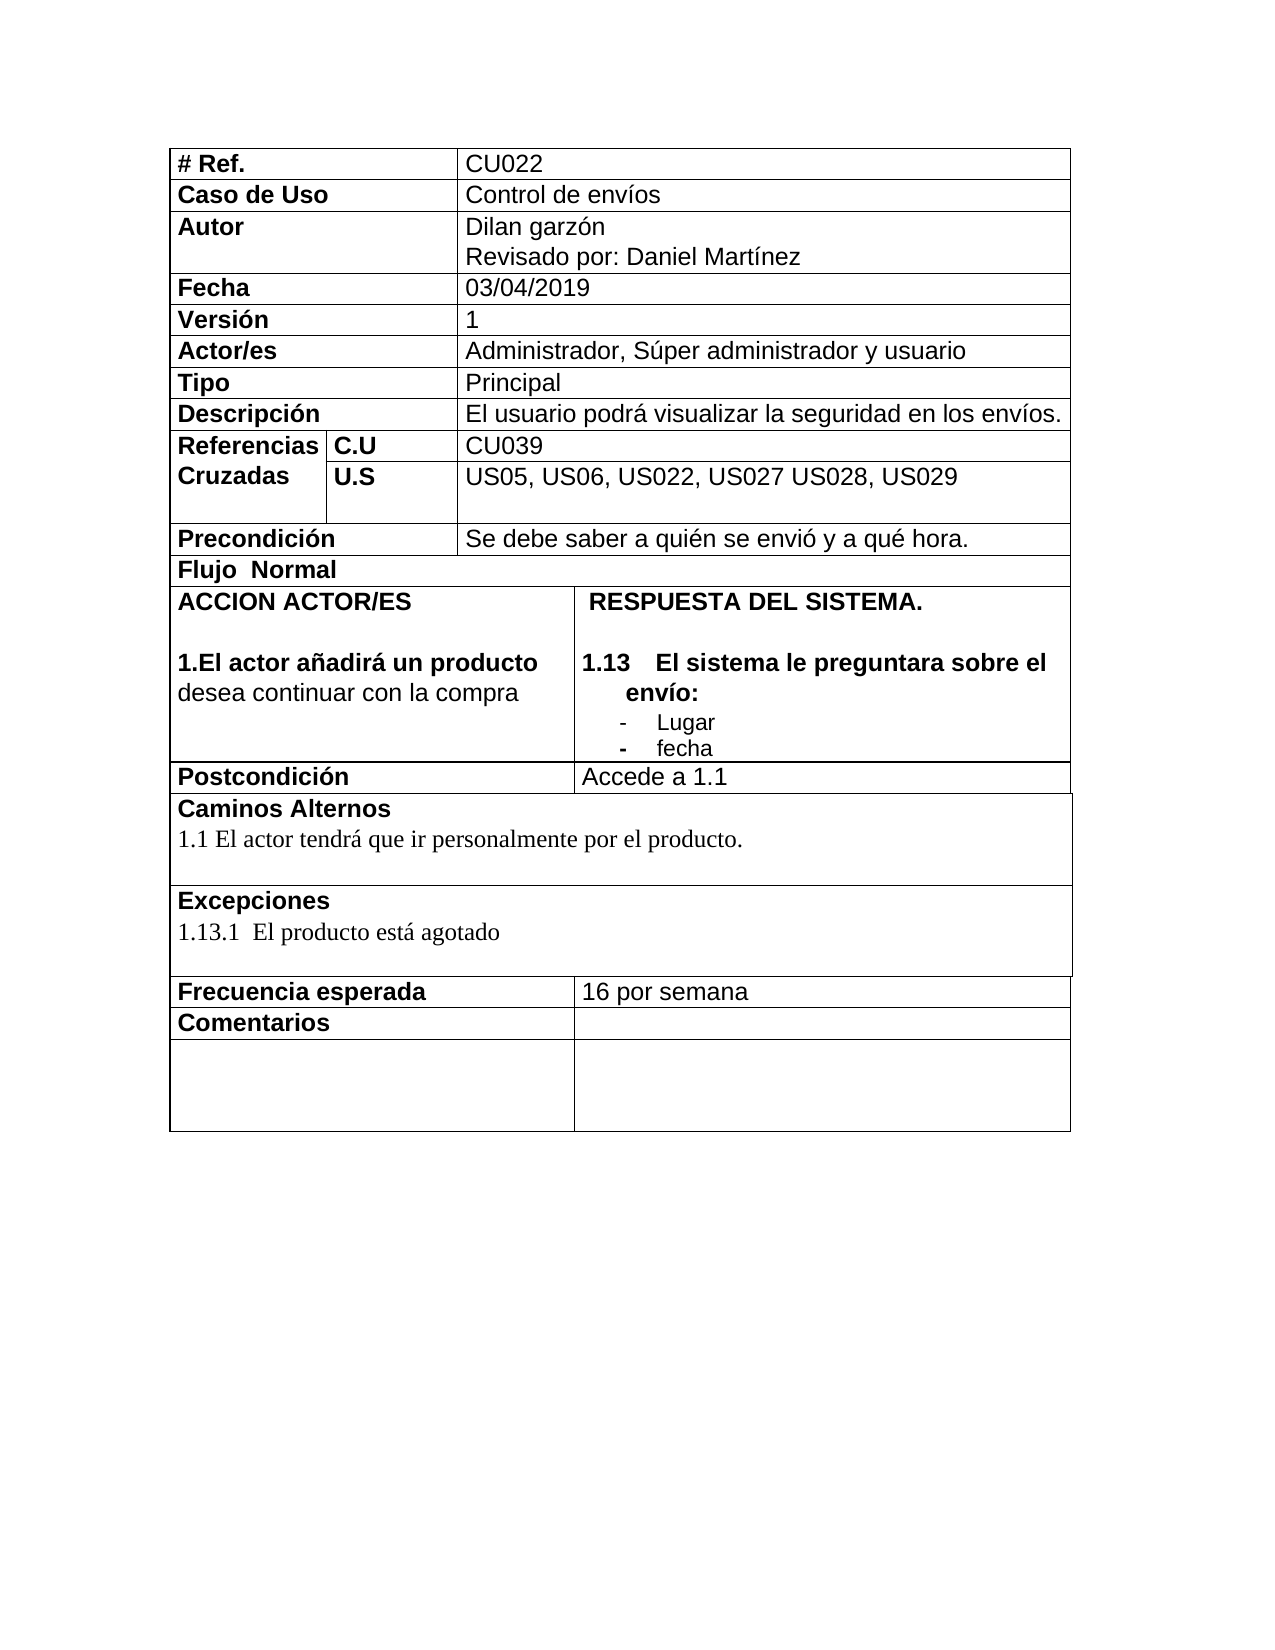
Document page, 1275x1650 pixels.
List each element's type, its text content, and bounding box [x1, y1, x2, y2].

table_cell Frecuencia esperada [171, 977, 574, 1007]
table_cell Caso de Uso [171, 180, 457, 211]
table_cell Excepciones El producto está agotado [171, 886, 1072, 976]
table_cell Tipo [171, 368, 457, 398]
table_cell 03/04/2019 [458, 274, 1070, 304]
table_cell Se debe saber a quién se envió y a qué hora. [458, 524, 1070, 554]
table_header CU022 [458, 149, 1070, 179]
table_cell Descripción [171, 399, 457, 430]
table_cell C.U [327, 431, 457, 461]
table_cell Referencias Cruzadas [171, 431, 326, 523]
table_cell Actor/es [171, 336, 457, 367]
table_cell Accede a 1.1 [575, 763, 1070, 793]
table_cell [575, 1008, 1070, 1039]
table_cell ACCION ACTOR/ES 1.El actor añadirá un producto desea continuar con la compra [171, 587, 574, 761]
table_cell Fecha [171, 274, 457, 304]
table_cell Administrador, Súper administrador y usuario [458, 336, 1070, 367]
table_cell Dilan garzón Revisado por: Daniel Martínez [458, 212, 1070, 272]
table_cell Principal [458, 368, 1070, 398]
table_cell 16 por semana [575, 977, 1070, 1007]
table_cell RESPUESTA DEL SISTEMA. El sistema le preguntara sobre el envío: Lugar fecha [575, 587, 1070, 761]
table_cell [171, 1040, 574, 1131]
table_cell Precondición [171, 524, 457, 554]
table_cell Versión [171, 305, 457, 335]
table_cell Flujo Normal [171, 556, 1070, 586]
table_cell US05, US06, US022, US027 US028, US029 [458, 462, 1070, 523]
table_cell 1 [458, 305, 1070, 335]
table_cell Control de envíos [458, 180, 1070, 211]
table_header # Ref. [171, 149, 457, 179]
table_cell Autor [171, 212, 457, 272]
table_cell Comentarios [171, 1008, 574, 1039]
table_cell U.S [327, 462, 457, 523]
table_cell [575, 1040, 1070, 1131]
table_cell Postcondición [171, 763, 574, 793]
table_cell El usuario podrá visualizar la seguridad en los envíos. [458, 399, 1070, 430]
table_cell Caminos Alternos 1.1 El actor tendrá que ir personalmente por el producto. [171, 794, 1072, 885]
table_cell CU039 [458, 431, 1070, 461]
